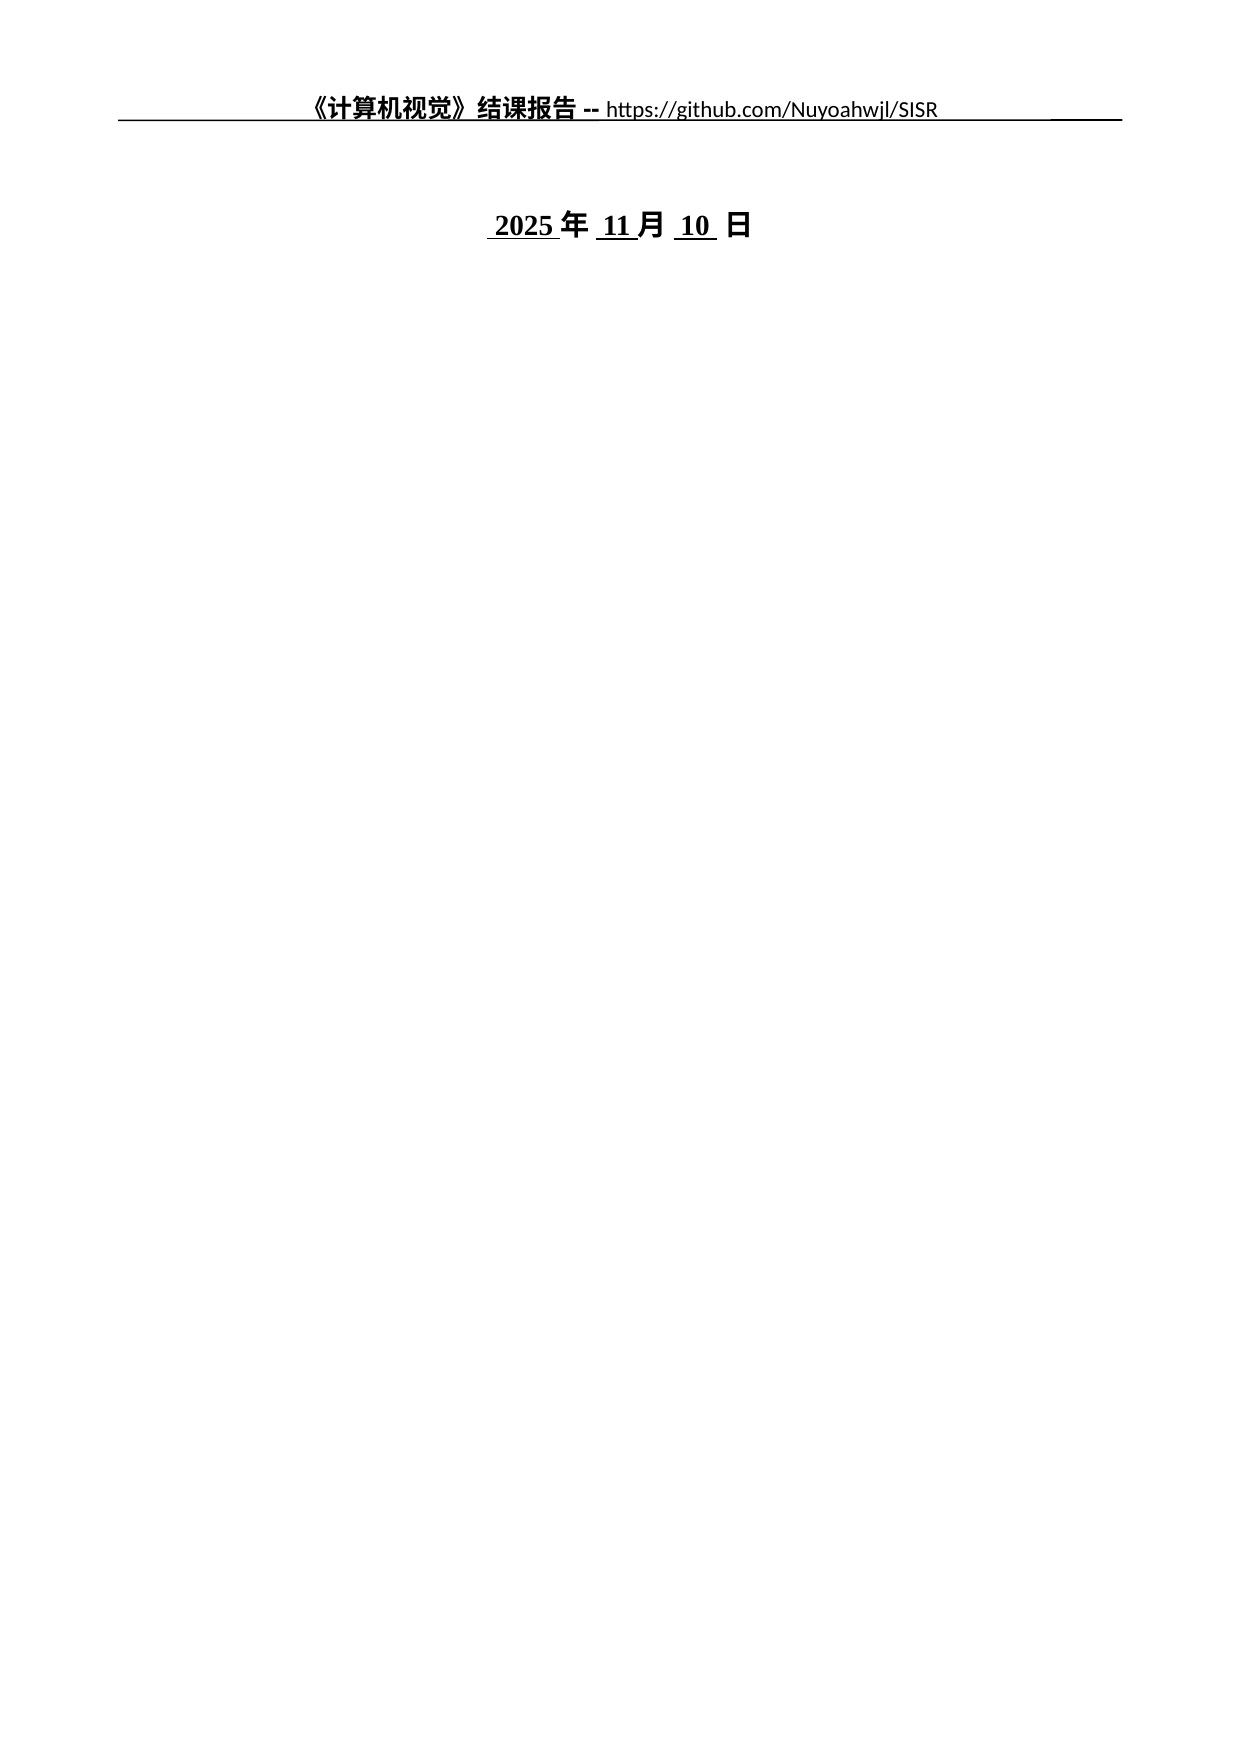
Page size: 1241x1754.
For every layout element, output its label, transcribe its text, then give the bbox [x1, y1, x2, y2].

text 2025 年 11 月 10 日 [118, 191, 1122, 256]
